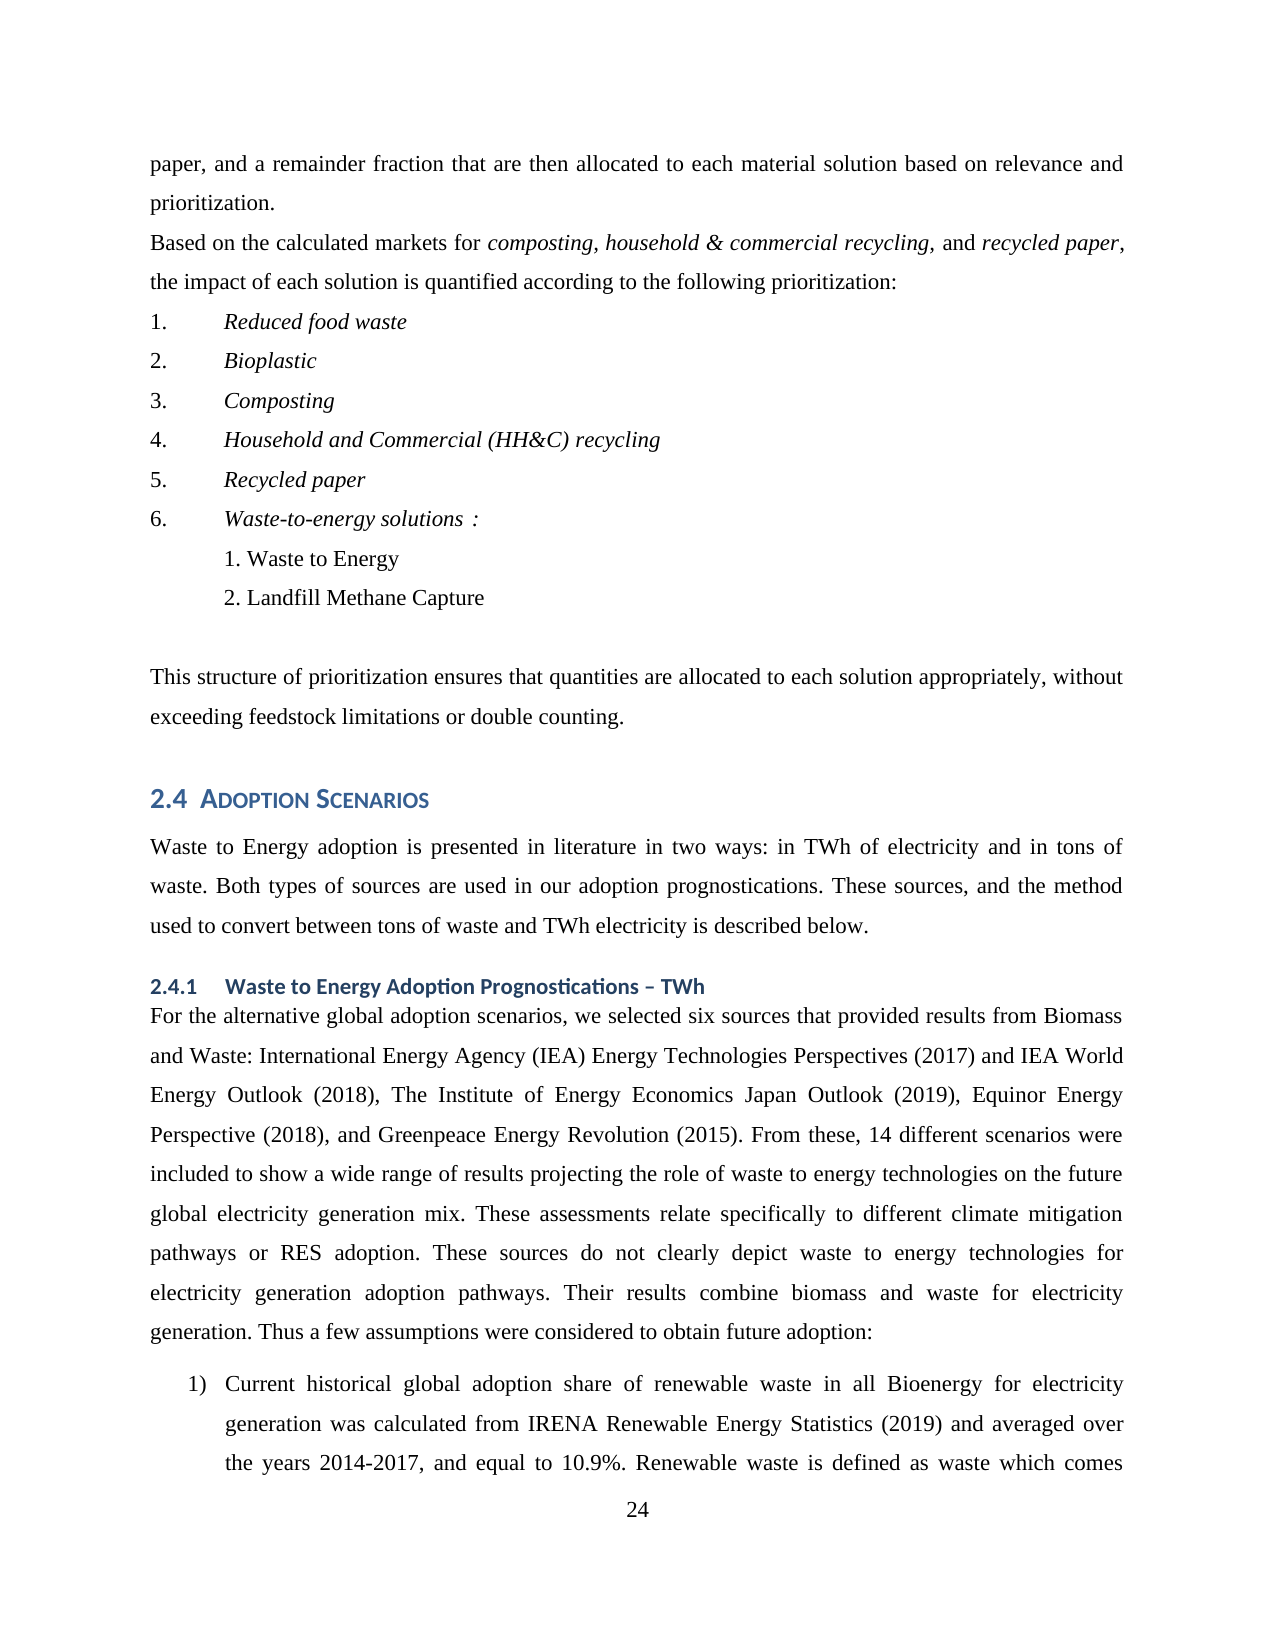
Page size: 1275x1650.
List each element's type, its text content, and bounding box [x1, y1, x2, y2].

text 3. Composting [150, 387, 1125, 413]
text 5. Recycled paper [150, 466, 1125, 492]
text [150, 150, 1125, 216]
text 2. Bioplastic [150, 347, 1125, 374]
text 4. Household and Commercial (HH&C) recycling [150, 426, 1125, 453]
text This structure of prioritization ensures that quantities are allocated to each solution appropriately, without exceeding feedstock limitations or double counting. [150, 663, 1125, 729]
subtitle Waste to Energy Adoption Prognostications – TWh [150, 972, 1125, 1000]
text 6. Waste-to-energy solutions : [150, 505, 1125, 532]
text 1. Waste to Energy [150, 545, 1125, 571]
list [187, 1370, 1125, 1476]
subtitle Adoption Scenarios [150, 780, 1125, 815]
text Waste to Energy adoption is presented in literature in two ways: in TWh of electricity and in tons of waste. Both types of sources are used in our adoption prognostications. These sources, and the method used to convert between tons of waste and TWh electricity is described below. [150, 833, 1125, 938]
text 2. Landfill Methane Capture [150, 584, 1125, 611]
text For the alternative global adoption scenarios, we selected six sources that provided results from Biomass and Waste: International Energy Agency (IEA) Energy Technologies Perspectives (2017) and IEA World Energy Outlook (2018), The Institute of Energy Economics Japan Outlook (2019), Equinor Energy Perspective (2018), and Greenpeace Energy Revolution (2015). From these, 14 different scenarios were included to show a wide range of results projecting the role of waste to energy technologies on the future global electricity generation mix. These assessments relate specifically to different climate mitigation pathways or RES adoption. These sources do not clearly depict waste to energy technologies for electricity generation adoption pathways. Their results combine biomass and waste for electricity generation. Thus a few assumptions were considered to obtain future adoption: [150, 1003, 1125, 1345]
text 1. Reduced food waste [150, 308, 1125, 334]
text Based on the calculated markets for composting, household & commercial recycling, and recycled paper, the impact of each solution is quantified according to the following prioritization: [150, 229, 1125, 295]
